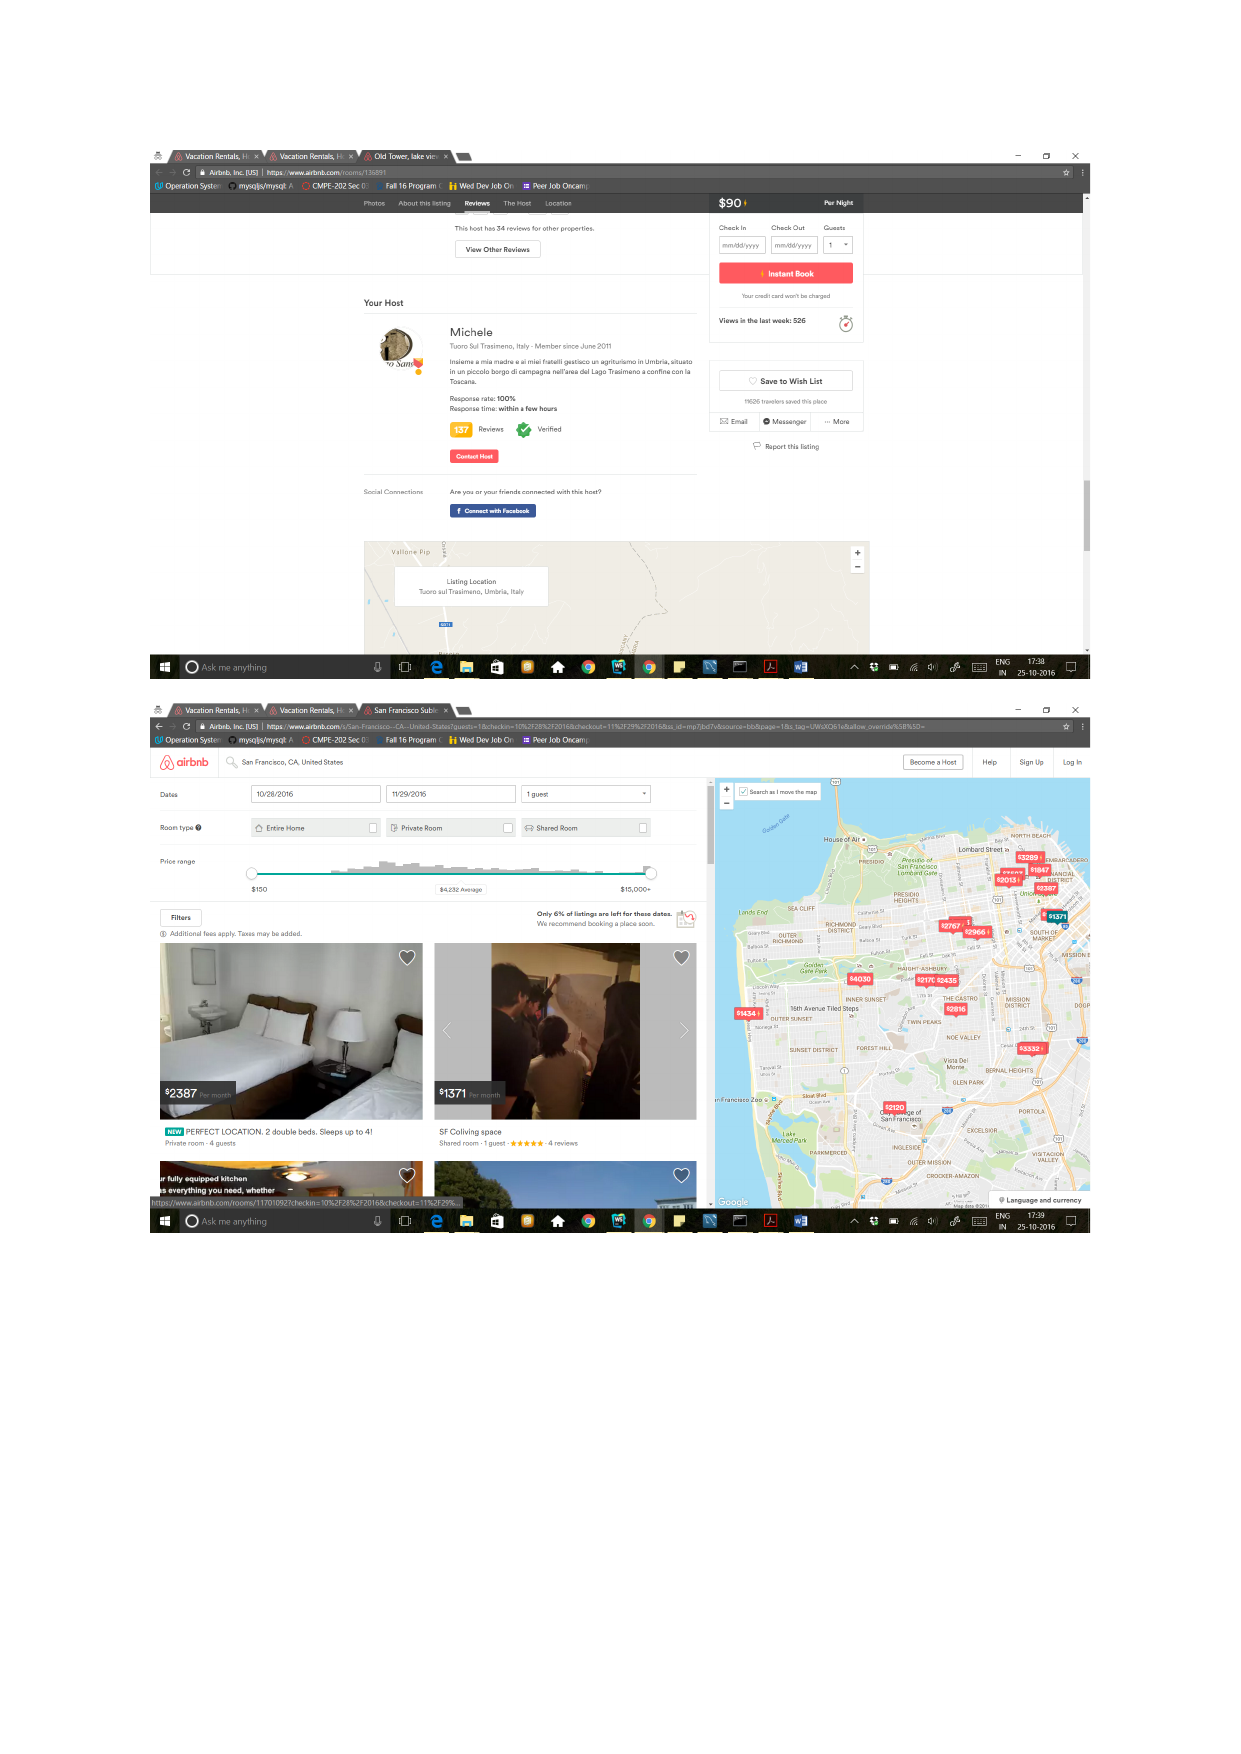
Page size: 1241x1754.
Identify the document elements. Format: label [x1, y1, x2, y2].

picture [150, 703, 1091, 1233]
picture [150, 150, 1091, 679]
